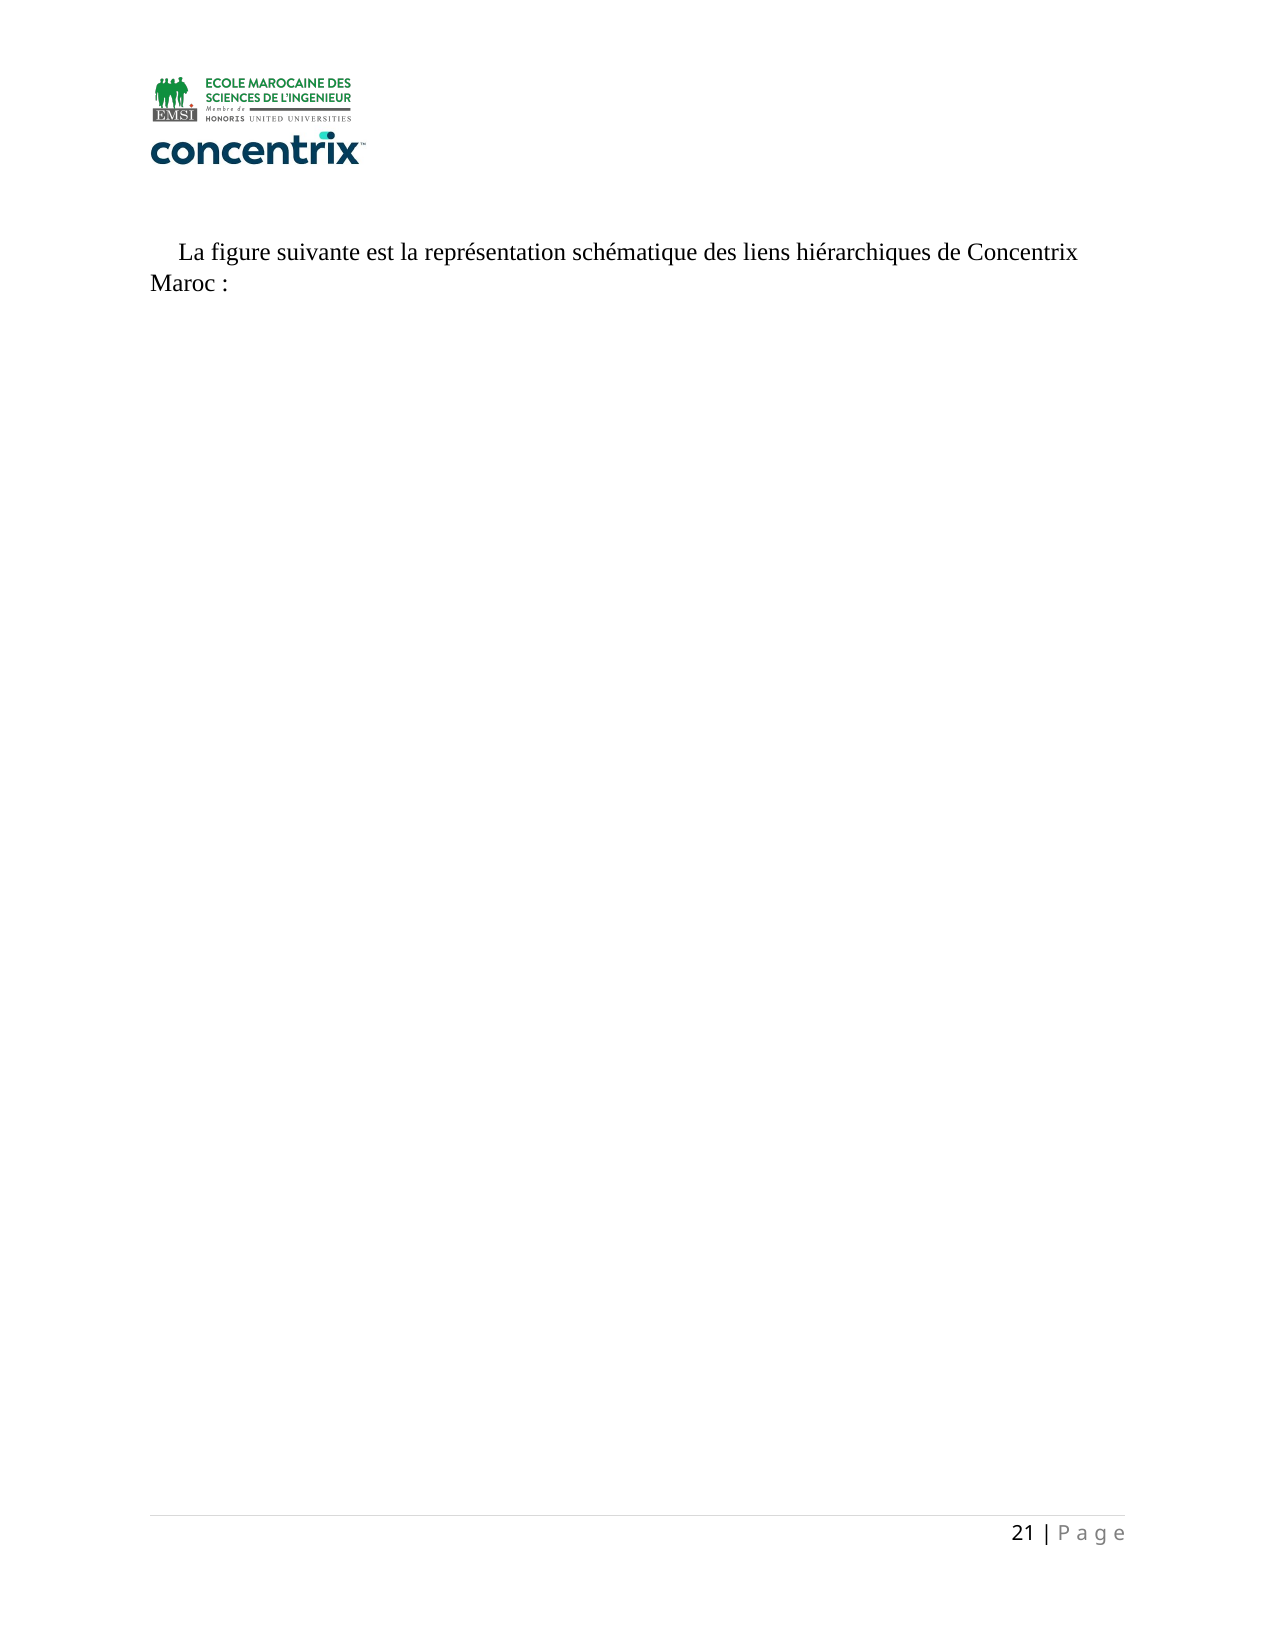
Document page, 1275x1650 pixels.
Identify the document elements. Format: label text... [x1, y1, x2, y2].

text La figure suivante est la représentation schématique des liens hiérarchiques de Concentrix Maroc : [150, 237, 1125, 297]
picture [150, 75, 368, 170]
